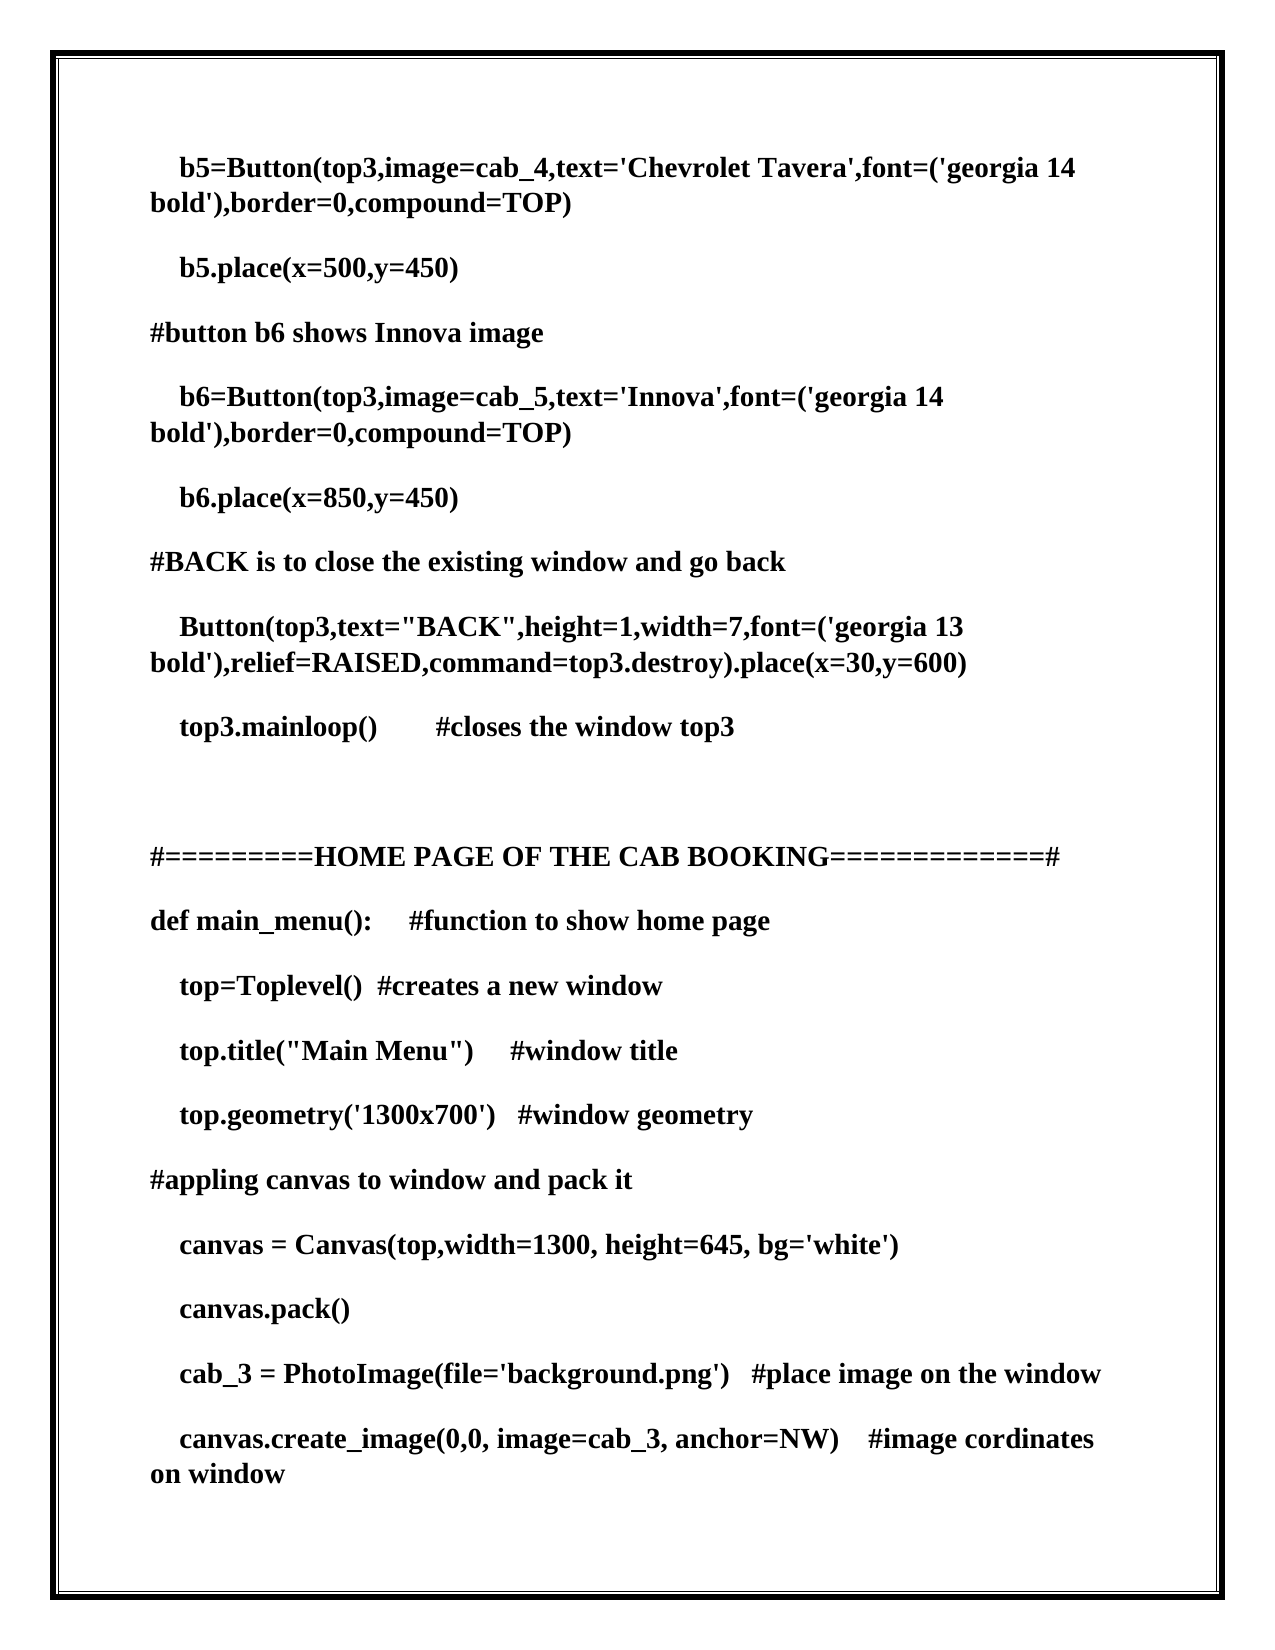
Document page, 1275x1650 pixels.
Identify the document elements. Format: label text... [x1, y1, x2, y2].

text def main_menu(): #function to show home page [150, 903, 1125, 937]
text #=========HOME PAGE OF THE CAB BOOKING=============# [150, 839, 1125, 872]
text canvas.pack() [150, 1292, 1125, 1325]
text b6.place(x=850,y=450) [150, 480, 1125, 513]
text b5=Button(top3,image=cab_4,text='Chevrolet Tavera',font=('georgia 14 bold'),border=0,compound=TOP) [150, 150, 1125, 219]
text b6=Button(top3,image=cab_5,text='Innova',font=('georgia 14 bold'),border=0,compound=TOP) [150, 379, 1125, 449]
text top.title("Main Menu") #window title [150, 1033, 1125, 1066]
text b5.place(x=500,y=450) [150, 250, 1125, 284]
text canvas.create_image(0,0, image=cab_3, anchor=NW) #image cordinates on window [150, 1421, 1125, 1490]
text cab_3 = PhotoImage(file='background.png') #place image on the window [150, 1356, 1125, 1390]
text #BACK is to close the existing window and go back [150, 544, 1125, 578]
text top.geometry('1300x700') #window geometry [150, 1097, 1125, 1131]
text top3.mainloop() #closes the window top3 [150, 709, 1125, 743]
text Button(top3,text="BACK",height=1,width=7,font=('georgia 13 bold'),relief=RAISED,command=top3.destroy).place(x=30,y=600) [150, 609, 1125, 678]
text canvas = Canvas(top,width=1300, height=645, bg='white') [150, 1227, 1125, 1260]
text top=Toplevel() #creates a new window [150, 968, 1125, 1002]
text #appling canvas to window and pack it [150, 1162, 1125, 1196]
text #button b6 shows Innova image [150, 315, 1125, 348]
